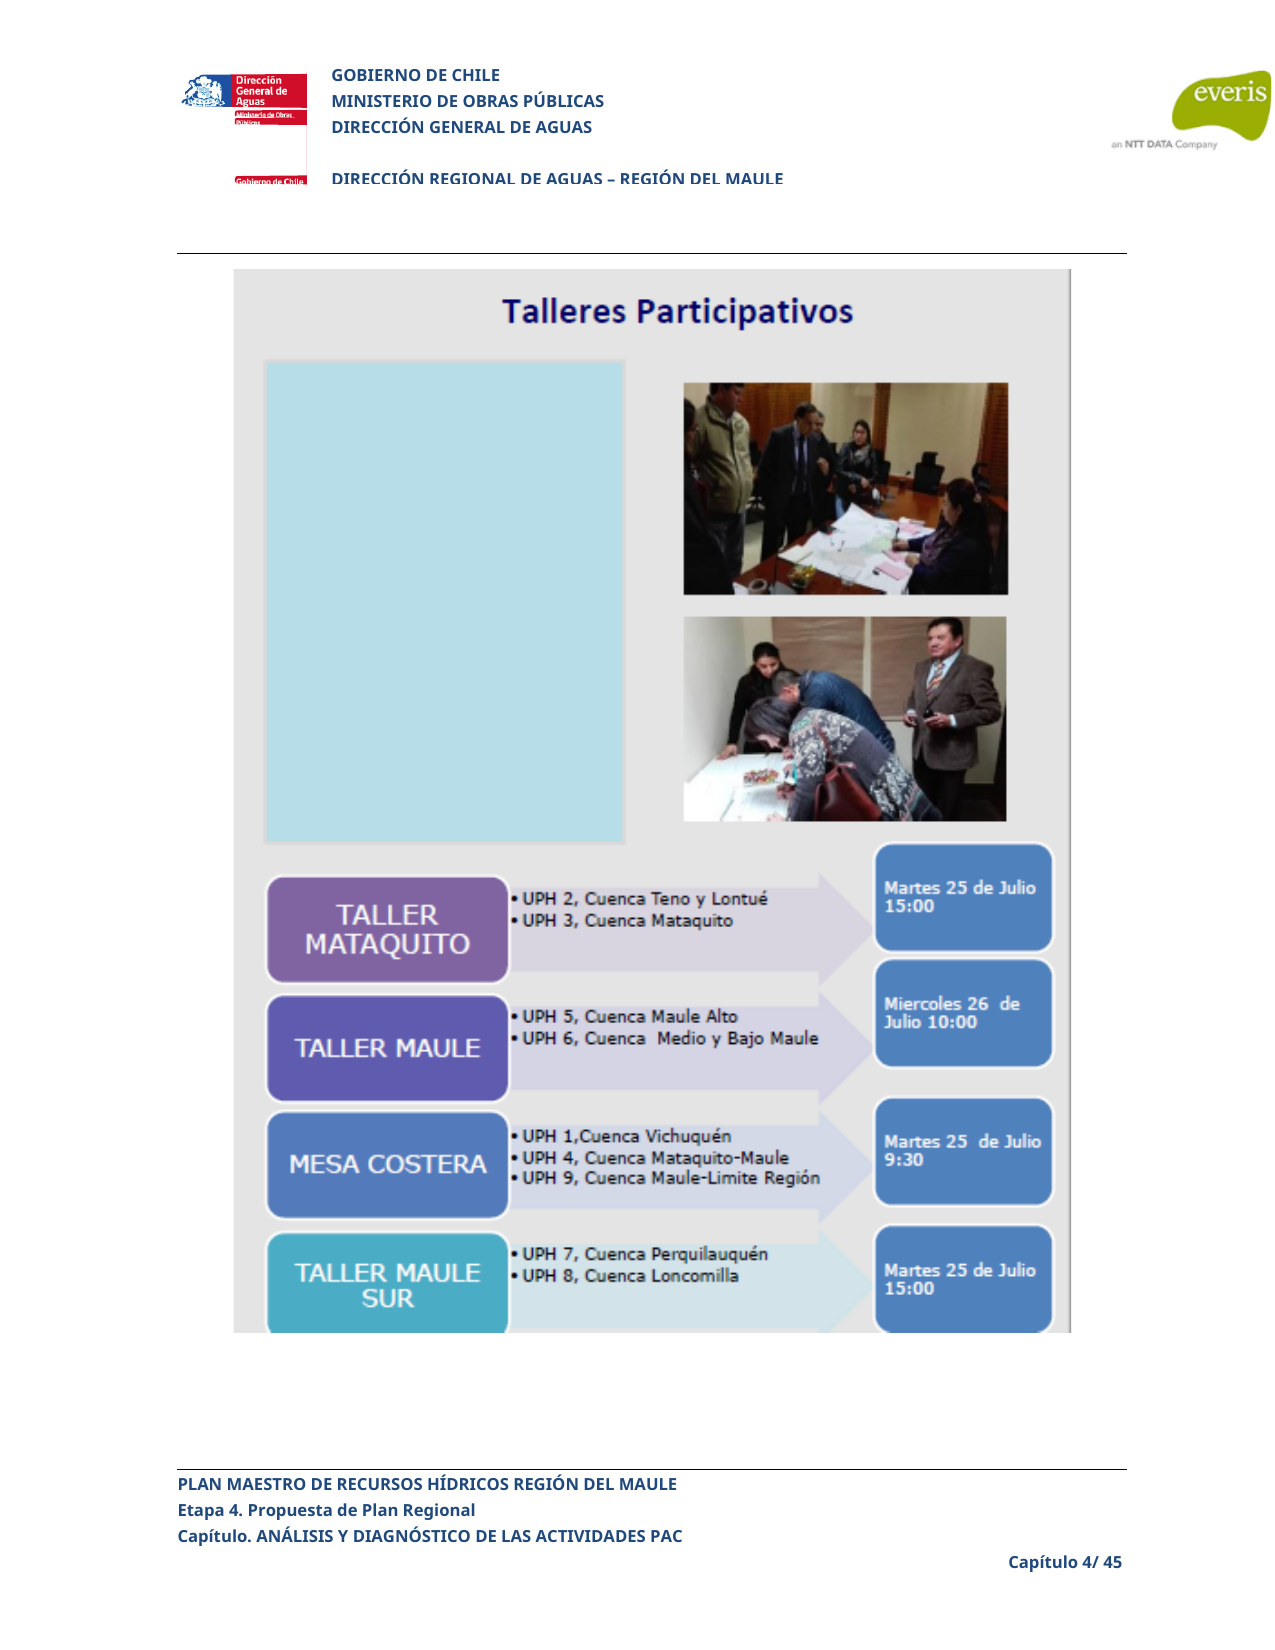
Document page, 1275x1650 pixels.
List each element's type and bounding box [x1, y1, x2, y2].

picture [1109, 62, 1272, 153]
picture [233, 269, 1072, 1333]
